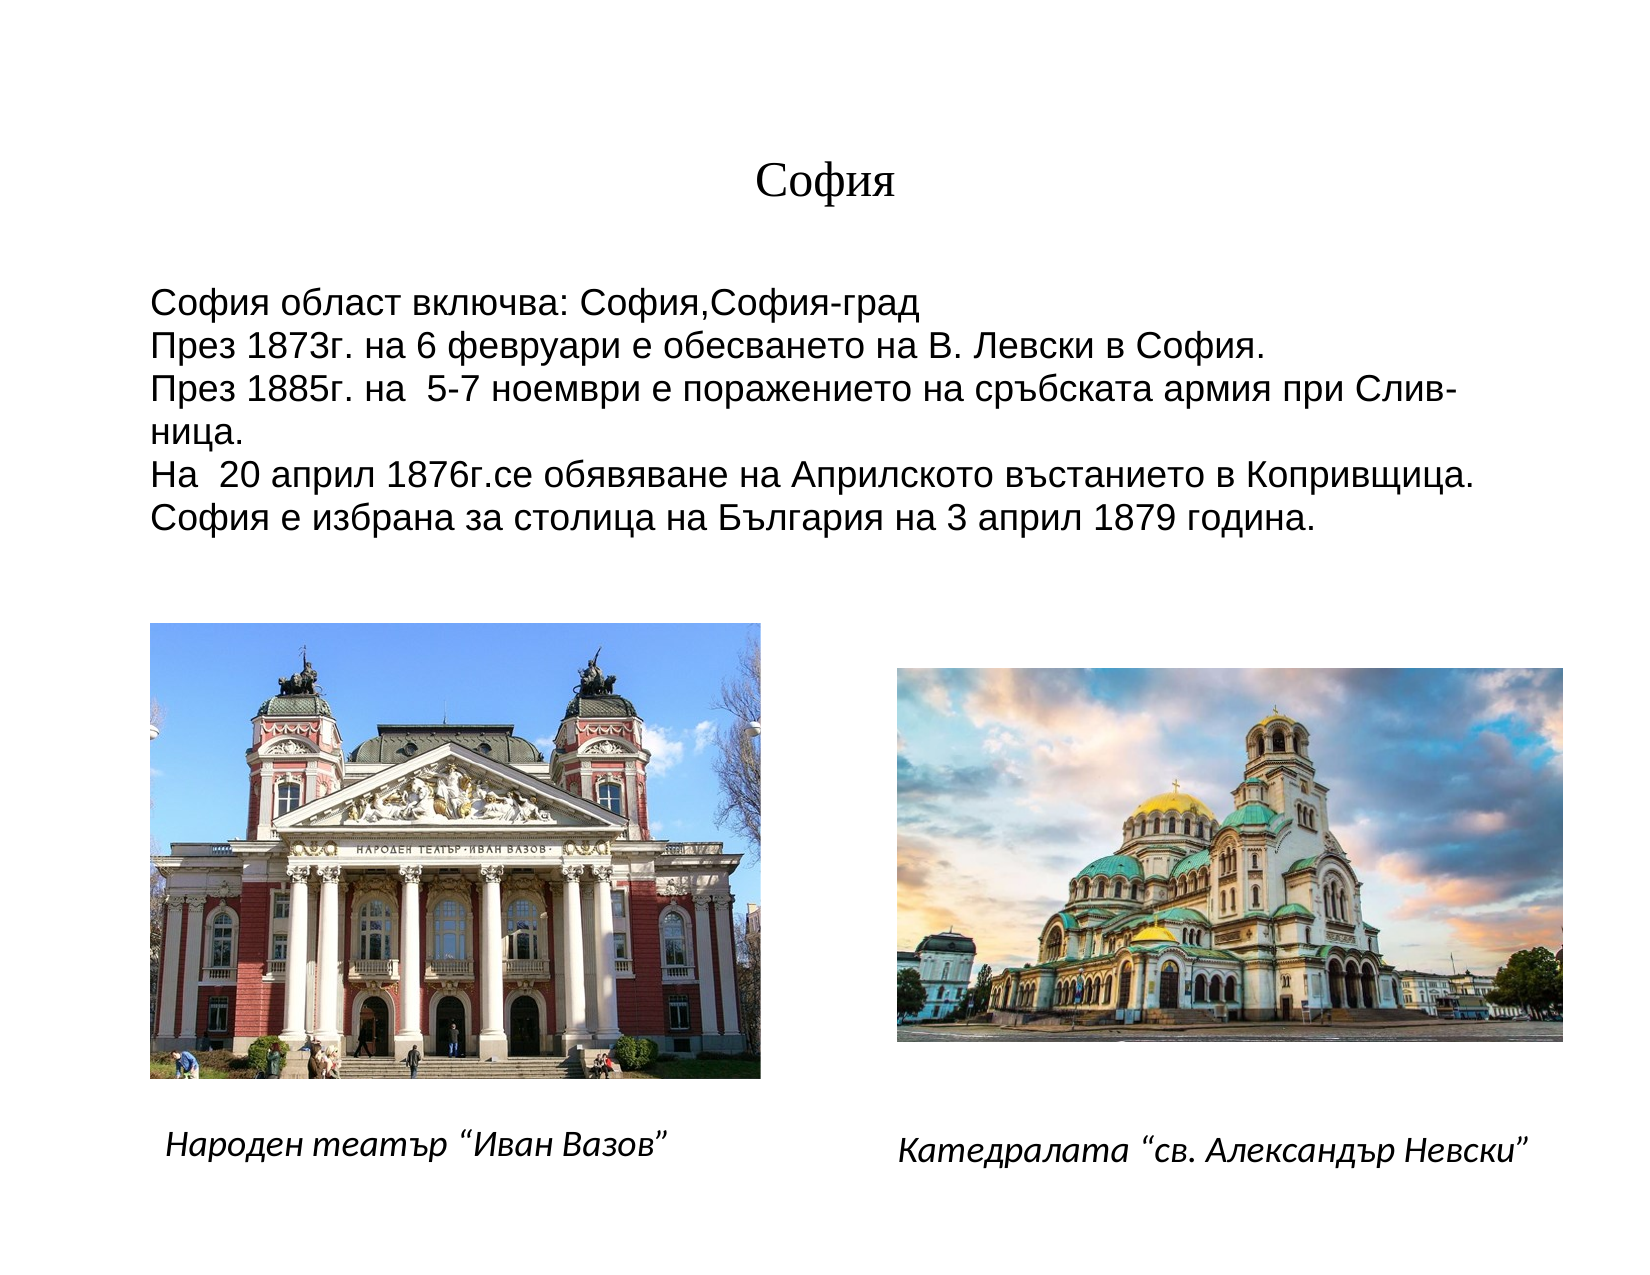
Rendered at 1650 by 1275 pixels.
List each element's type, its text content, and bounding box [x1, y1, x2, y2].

text На 20 април 1876г.се обявяване на Априлското въстанието в Копривщица. [150, 452, 1500, 496]
picture [150, 623, 761, 1079]
text София област включва: София,София-град [150, 280, 1500, 323]
text През 1873г. на 6 февруари е обесването на В. Левски в София. [150, 323, 1500, 366]
text През 1885г. на 5-7 ноември е поражението на сръбската армия при Сливница. [150, 366, 1500, 452]
text София [150, 150, 1500, 207]
picture [897, 668, 1563, 1042]
text София е избрана за столица на България на 3 април 1879 година. [150, 496, 1500, 539]
